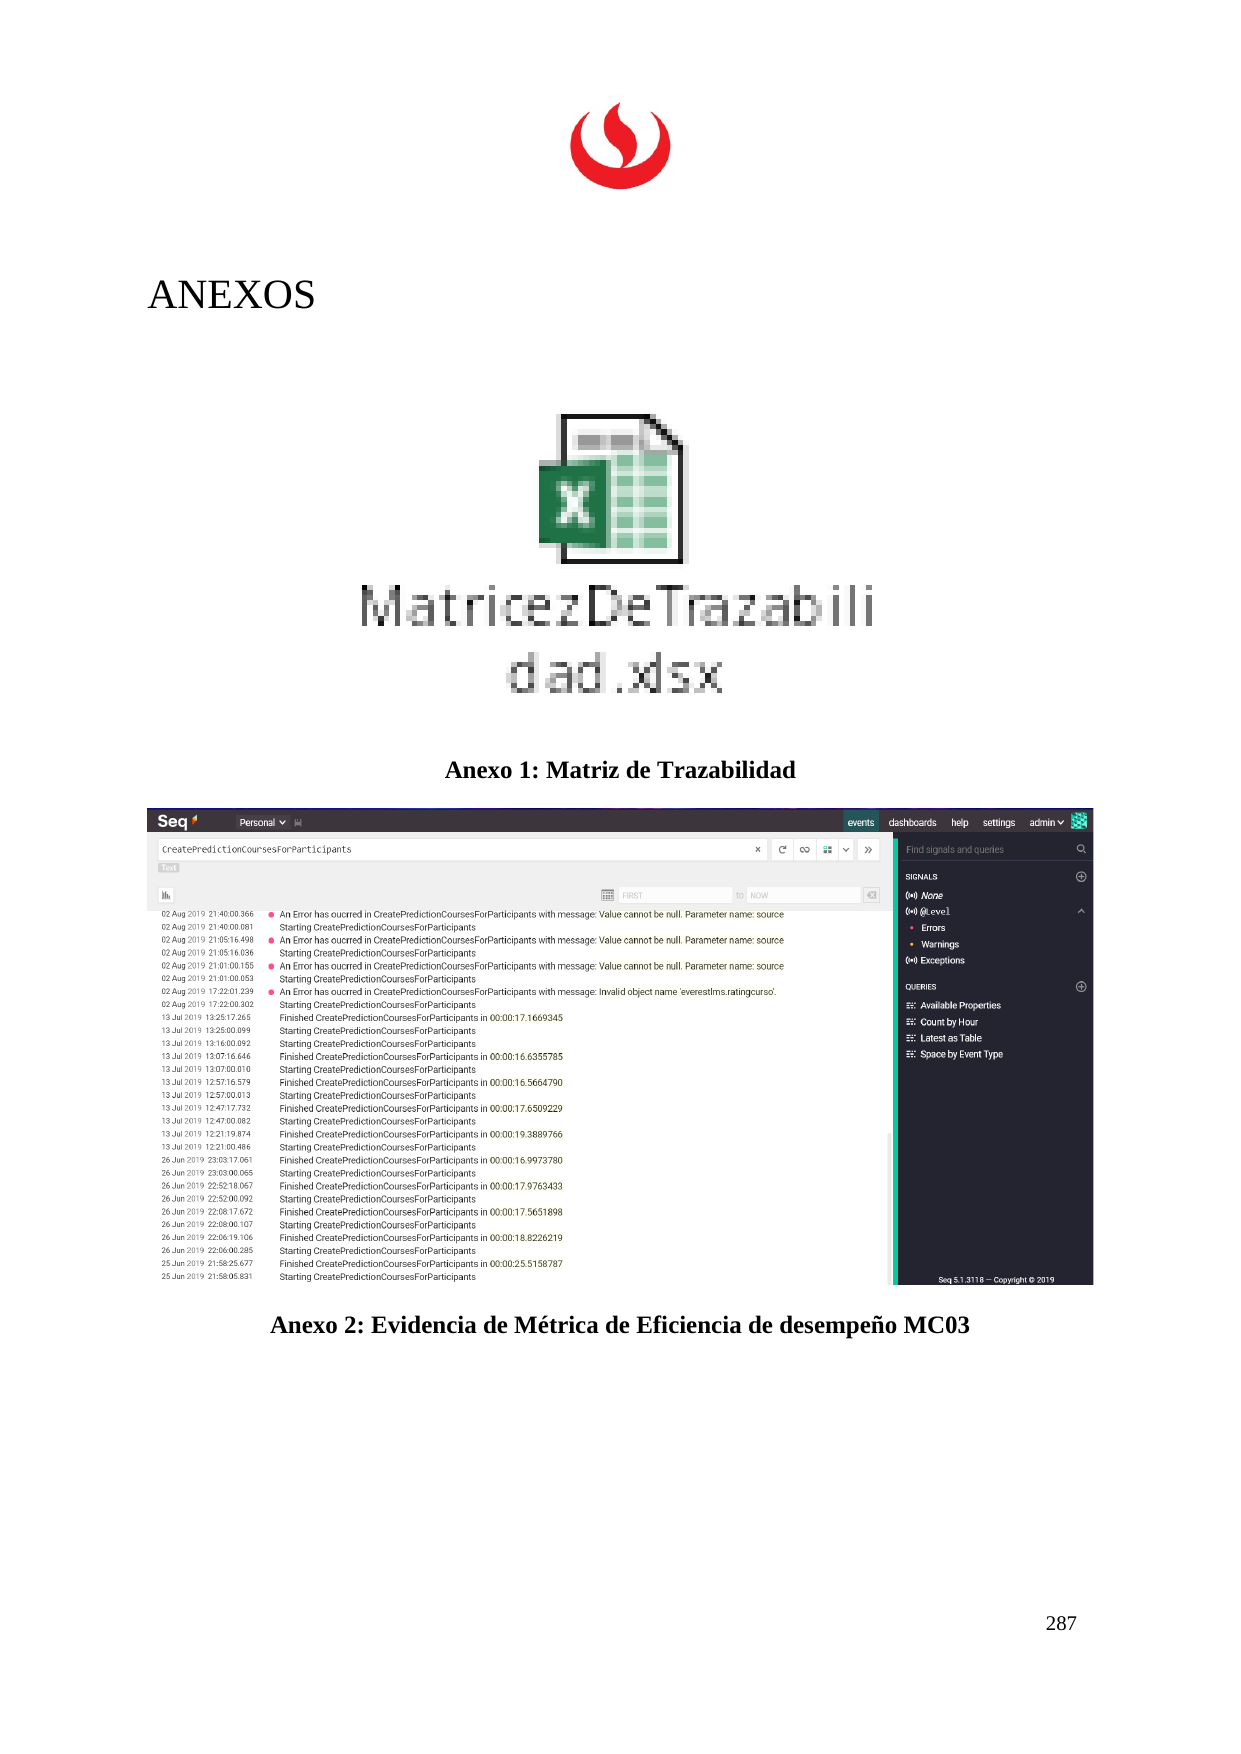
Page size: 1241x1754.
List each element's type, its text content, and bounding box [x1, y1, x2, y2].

subtitle ANEXOS [147, 269, 1093, 317]
text Anexo 2: Evidencia de Métrica de Eficiencia de desempeño MC03 [147, 1310, 1093, 1339]
picture [497, 70, 744, 221]
picture [147, 808, 1094, 1285]
text Anexo 1: Matriz de Trazabilidad [147, 755, 1093, 784]
